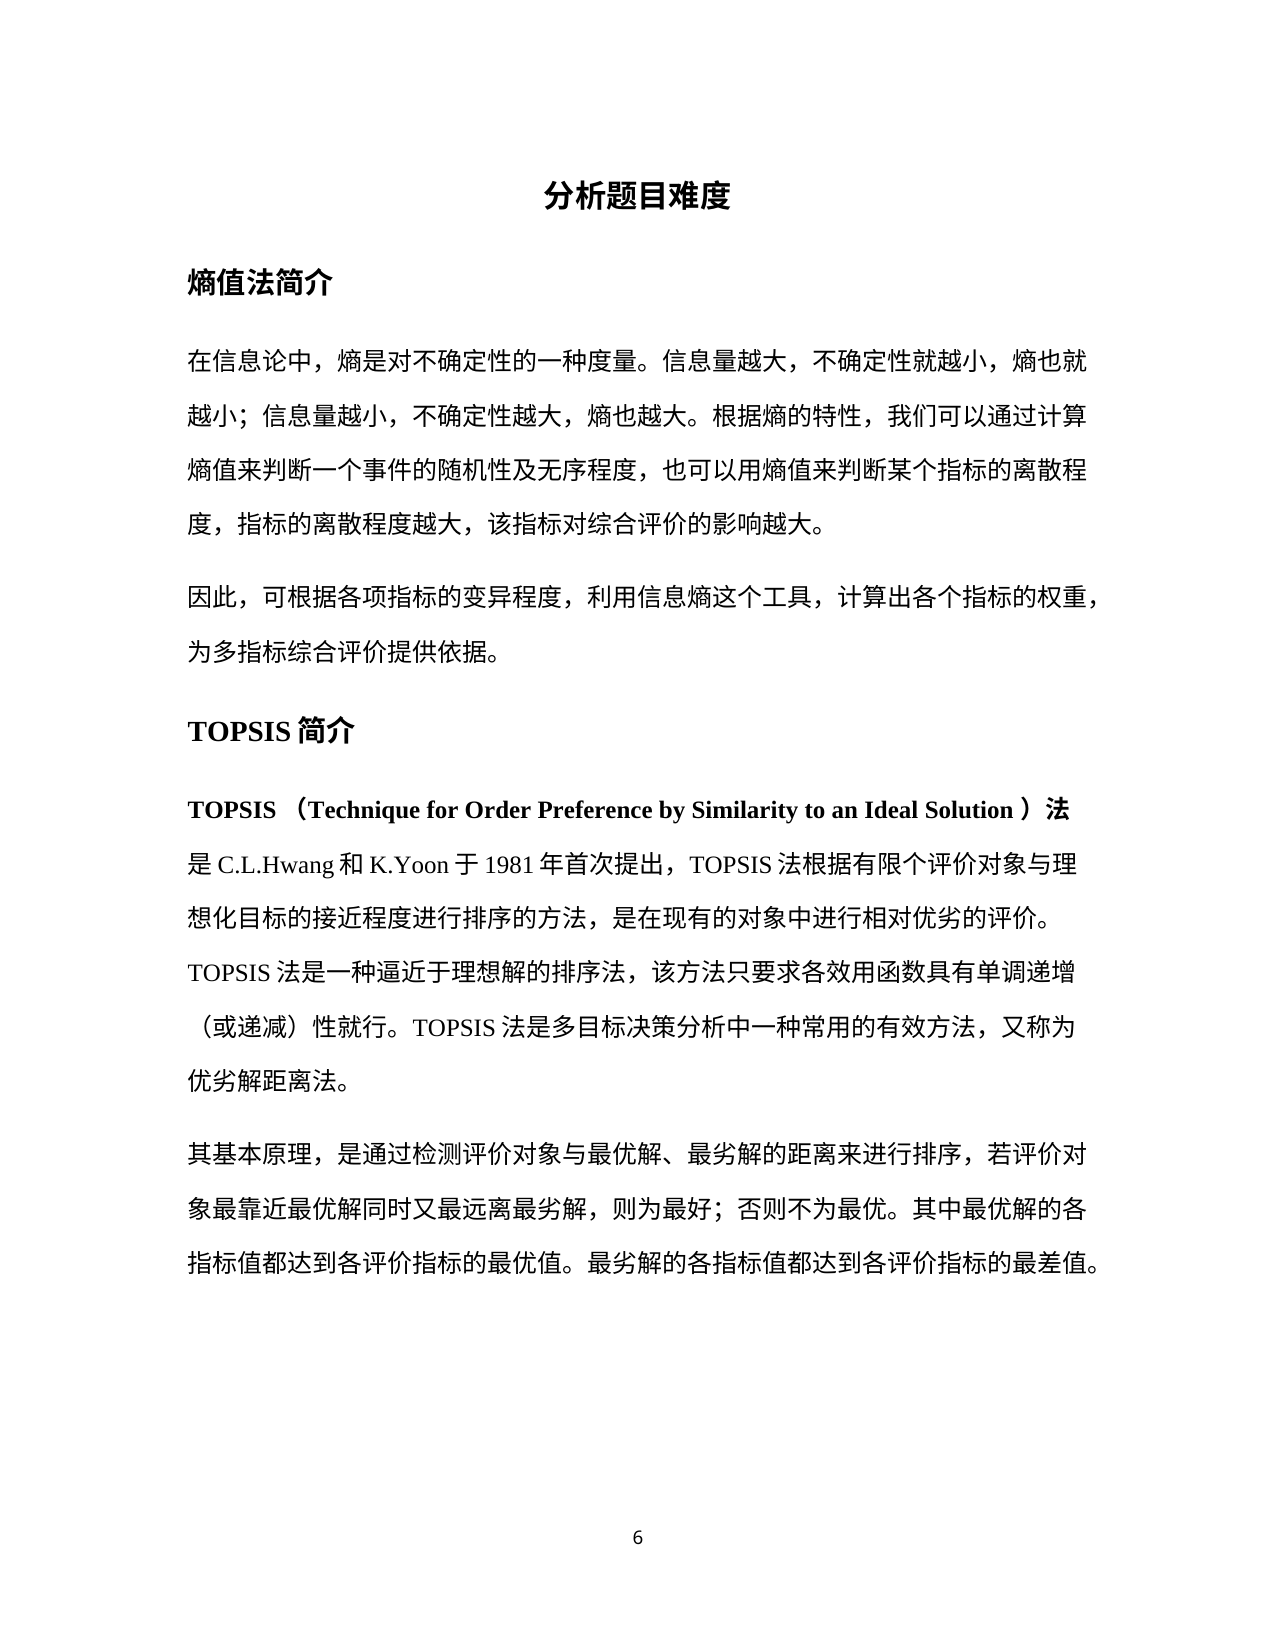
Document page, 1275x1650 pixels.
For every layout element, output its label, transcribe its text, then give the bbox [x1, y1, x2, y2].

subtitle 熵值法简介 [187, 259, 1087, 302]
text 在信息论中，熵是对不确定性的一种度量。信息量越大，不确定性就越小，熵也就越小；信息量越小，不确定性越大，熵也越大。根据熵的特性，我们可以通过计算熵值来判断一个事件的随机性及无序程度，也可以用熵值来判断某个指标的离散程度，指标的离散程度越大，该指标对综合评价的影响越大。 [187, 342, 1087, 541]
subtitle TOPSIS简介 [187, 707, 1087, 750]
subtitle 分析题目难度 [187, 171, 1087, 216]
text TOPSIS （Technique for Order Preference by Similarity to an Ideal Solution ）法是C.L.Hwang和K.Yoon于1981年首次提出，TOPSIS法根据有限个评价对象与理想化目标的接近程度进行排序的方法，是在现有的对象中进行相对优劣的评价。TOPSIS法是一种逼近于理想解的排序法，该方法只要求各效用函数具有单调递增（或递减）性就行。TOPSIS法是多目标决策分析中一种常用的有效方法，又称为优劣解距离法。 [187, 790, 1087, 1098]
text 其基本原理，是通过检测评价对象与最优解、最劣解的距离来进行排序，若评价对象最靠近最优解同时又最远离最劣解，则为最好；否则不为最优。其中最优解的各指标值都达到各评价指标的最优值。最劣解的各指标值都达到各评价指标的最差值。 [187, 1135, 1087, 1280]
text 因此，可根据各项指标的变异程度，利用信息熵这个工具，计算出各个指标的权重，为多指标综合评价提供依据。 [187, 578, 1087, 668]
